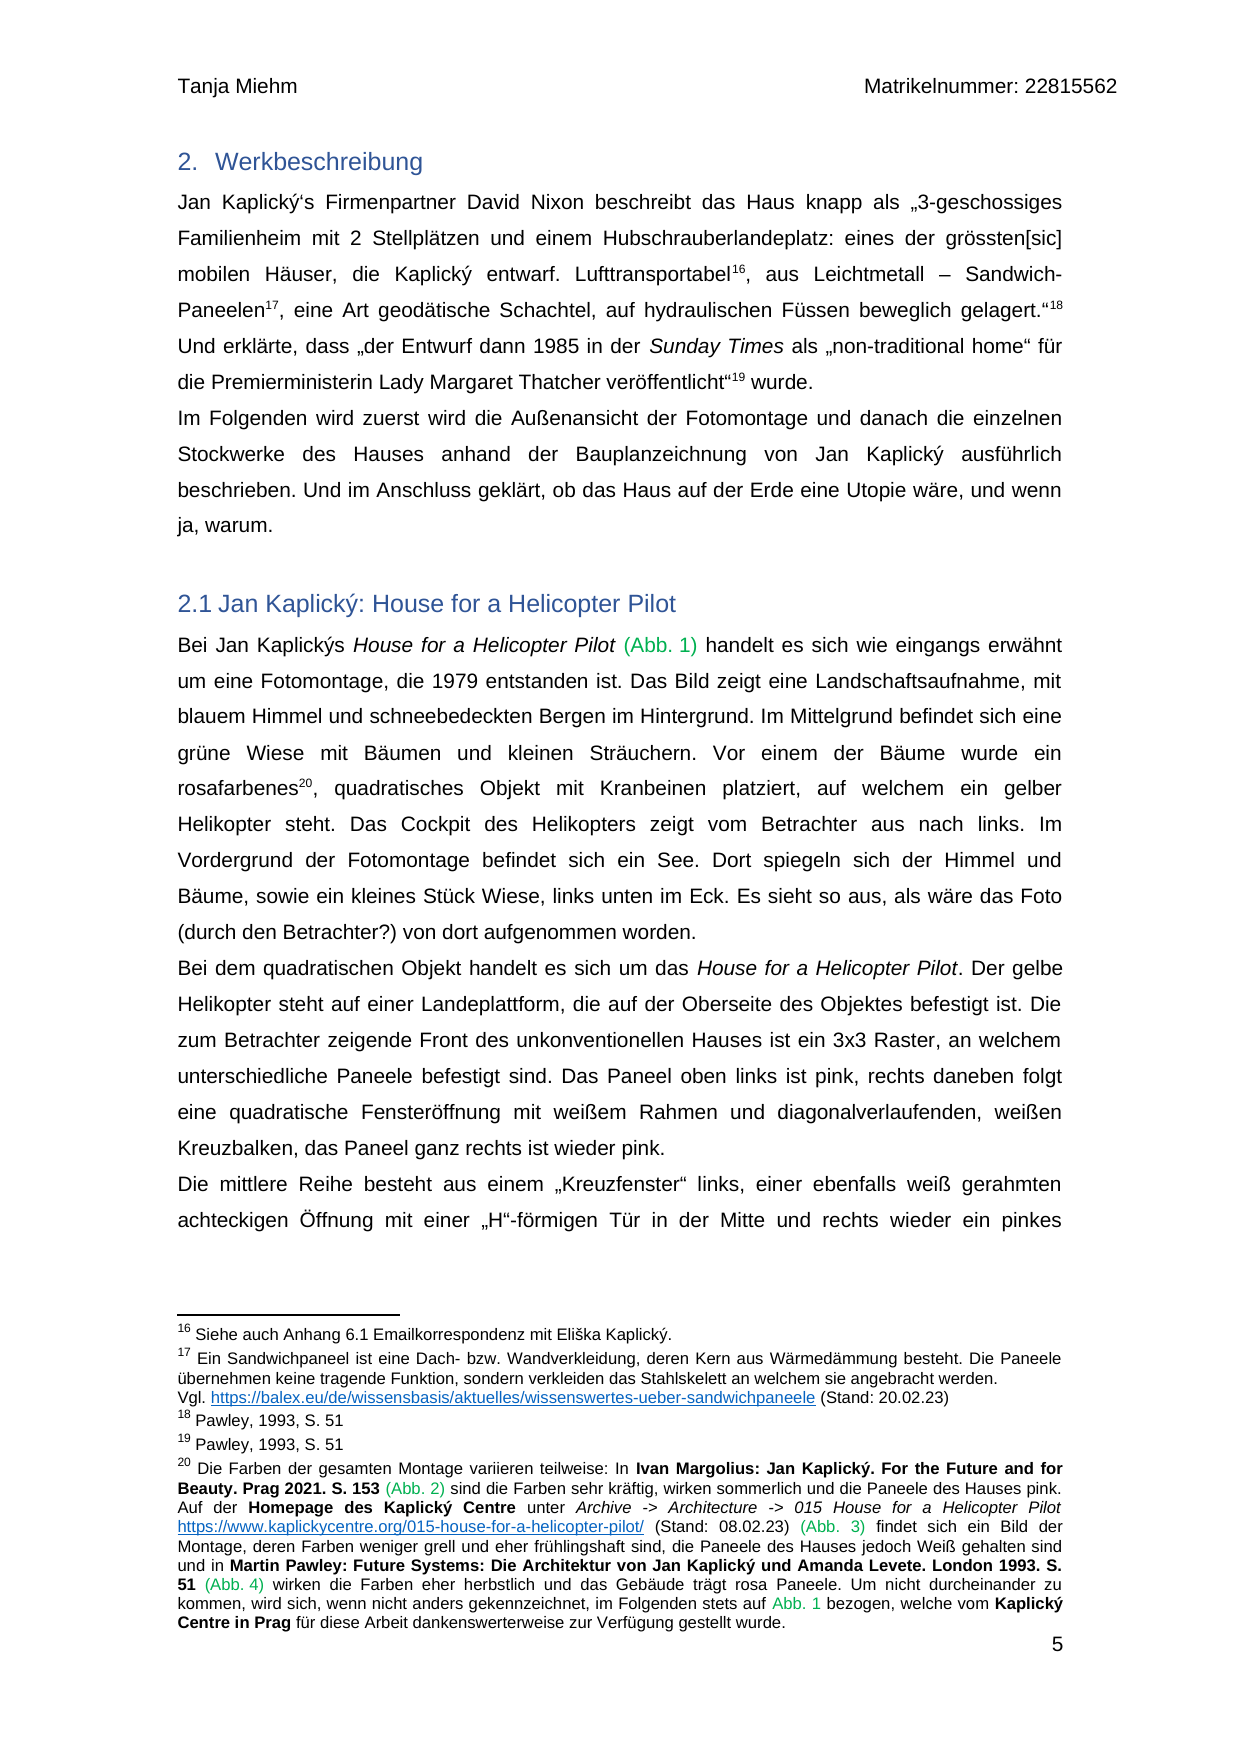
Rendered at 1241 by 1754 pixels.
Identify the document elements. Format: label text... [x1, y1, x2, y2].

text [177, 1172, 1063, 1231]
text Jan Kaplický‘s Firmenpartner David Nixon beschreibt das Haus knapp als „3-geschossiges Familienheim mit 2 Stellplätzen und einem Hubschrauberlandeplatz: eines der grössten[sic] mobilen Häuser, die Kaplický entwarf. Lufttransportabel, aus Leichtmetall – Sandwich-Paneelen, eine Art geodätische Schachtel, auf hydraulischen Füssen beweglich gelagert.“ Und erklärte, dass „der Entwurf dann 1985 in der Sunday Times als „non-traditional home“ für die Premierministerin Lady Margaret Thatcher veröffentlicht“ wurde. [177, 190, 1063, 393]
subtitle Werkbeschreibung [177, 147, 1063, 176]
text Im Folgenden wird zuerst wird die Außenansicht der Fotomontage und danach die einzelnen Stockwerke des Hauses anhand der Bauplanzeichnung von Jan Kaplický ausführlich beschrieben. Und im Anschluss geklärt, ob das Haus auf der Erde eine Utopie wäre, und wenn ja, warum. [177, 406, 1063, 537]
text Bei Jan Kaplickýs House for a Helicopter Pilot (Abb. 1) handelt es sich wie eingangs erwähnt um eine Fotomontage, die 1979 entstanden ist. Das Bild zeigt eine Landschaftsaufnahme, mit blauem Himmel und schneebedeckten Bergen im Hintergrund. Im Mittelgrund befindet sich eine grüne Wiese mit Bäumen und kleinen Sträuchern. Vor einem der Bäume wurde ein rosafarbenes, quadratisches Objekt mit Kranbeinen platziert, auf welchem ein gelber Helikopter steht. Das Cockpit des Helikopters zeigt vom Betrachter aus nach links. Im Vordergrund der Fotomontage befindet sich ein See. Dort spiegeln sich der Himmel und Bäume, sowie ein kleines Stück Wiese, links unten im Eck. Es sieht so aus, als wäre das Foto (durch den Betrachter?) von dort aufgenommen worden. [177, 632, 1063, 944]
subtitle Jan Kaplický: House for a Helicopter Pilot [177, 589, 1063, 618]
text Bei dem quadratischen Objekt handelt es sich um das House for a Helicopter Pilot. Der gelbe Helikopter steht auf einer Landeplattform, die auf der Oberseite des Objektes befestigt ist. Die zum Betrachter zeigende Front des unkonventionellen Hauses ist ein 3x3 Raster, an welchem unterschiedliche Paneele befestigt sind. Das Paneel oben links ist pink, rechts daneben folgt eine quadratische Fensteröffnung mit weißem Rahmen und diagonalverlaufenden, weißen Kreuzbalken, das Paneel ganz rechts ist wieder pink. [177, 956, 1063, 1159]
